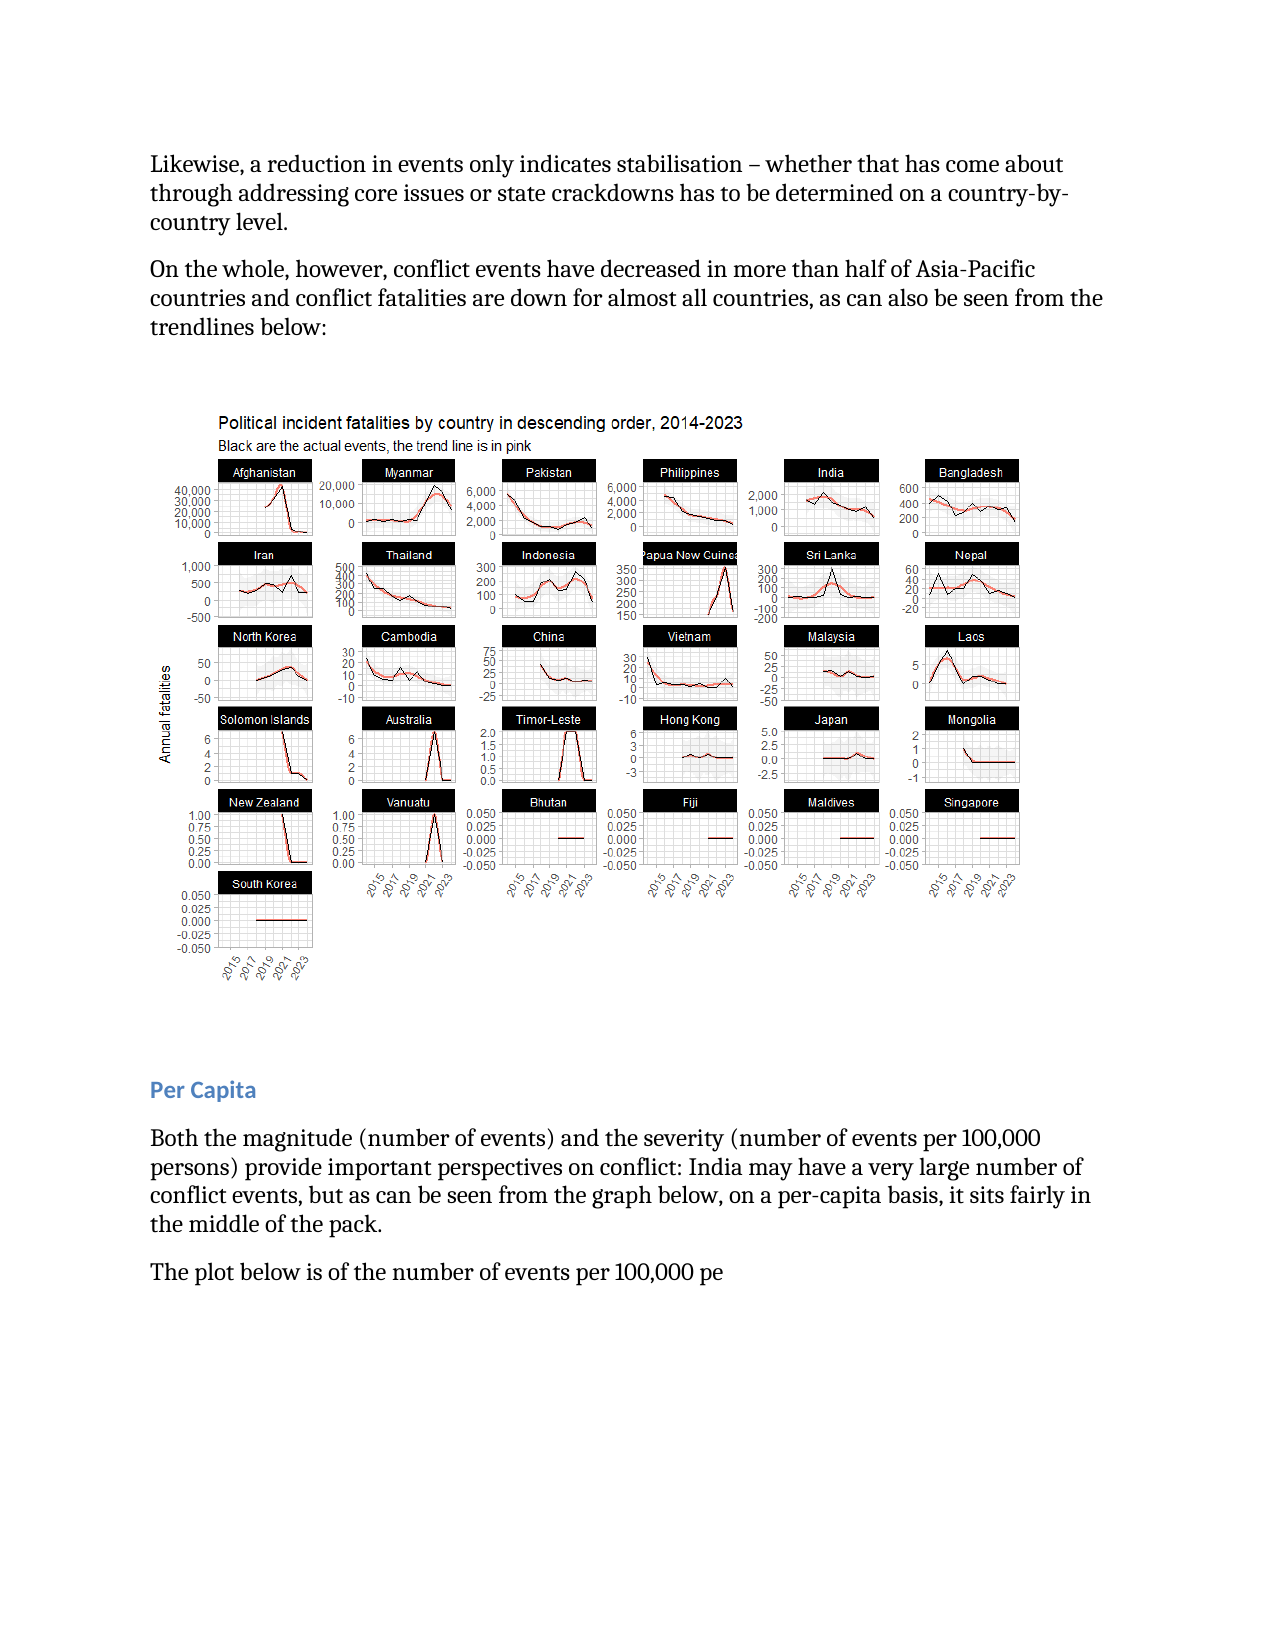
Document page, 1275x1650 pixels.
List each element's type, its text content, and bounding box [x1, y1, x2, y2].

text The plot below is of the number of events per 100,000 pe [150, 1258, 1125, 1286]
text On the whole, however, conflict events have decreased in more than half of Asia-Pacific countries and conflict fatalities are down for almost all countries, as can also be seen from the trendlines below: [150, 255, 1125, 341]
text Likewise, a reduction in events only indicates stabilisation – whether that has come about through addressing core issues or state crackdowns has to be determined on a country-by-country level. [150, 150, 1125, 236]
subtitle Per Capita [150, 1074, 1125, 1105]
text Both the magnitude (number of events) and the severity (number of events per 100,000 persons) provide important perspectives on conflict: India may have a very large number of conflict events, but as can be seen from the graph below, on a per-capita basis, it sits fairly in the middle of the pack. [150, 1124, 1125, 1239]
picture [150, 407, 1025, 1007]
